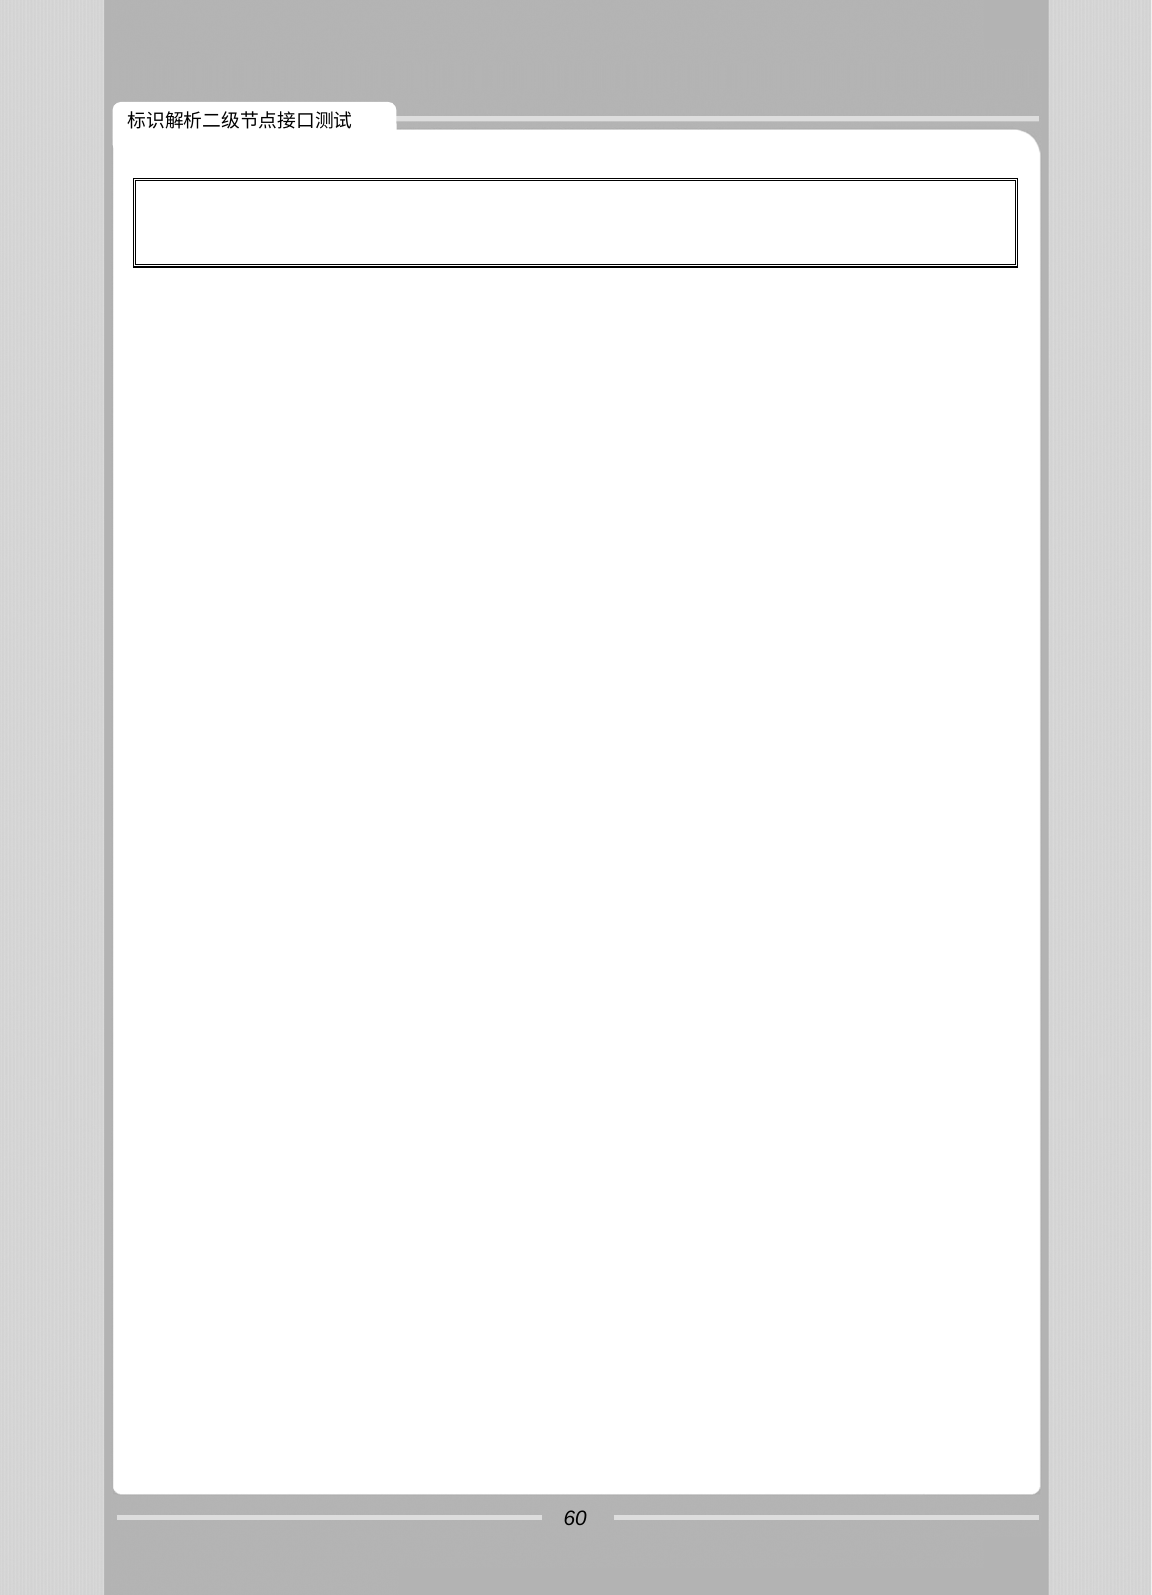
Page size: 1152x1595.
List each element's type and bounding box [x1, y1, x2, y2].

picture [0, 0, 1152, 1595]
table_cell [136, 181, 1015, 264]
